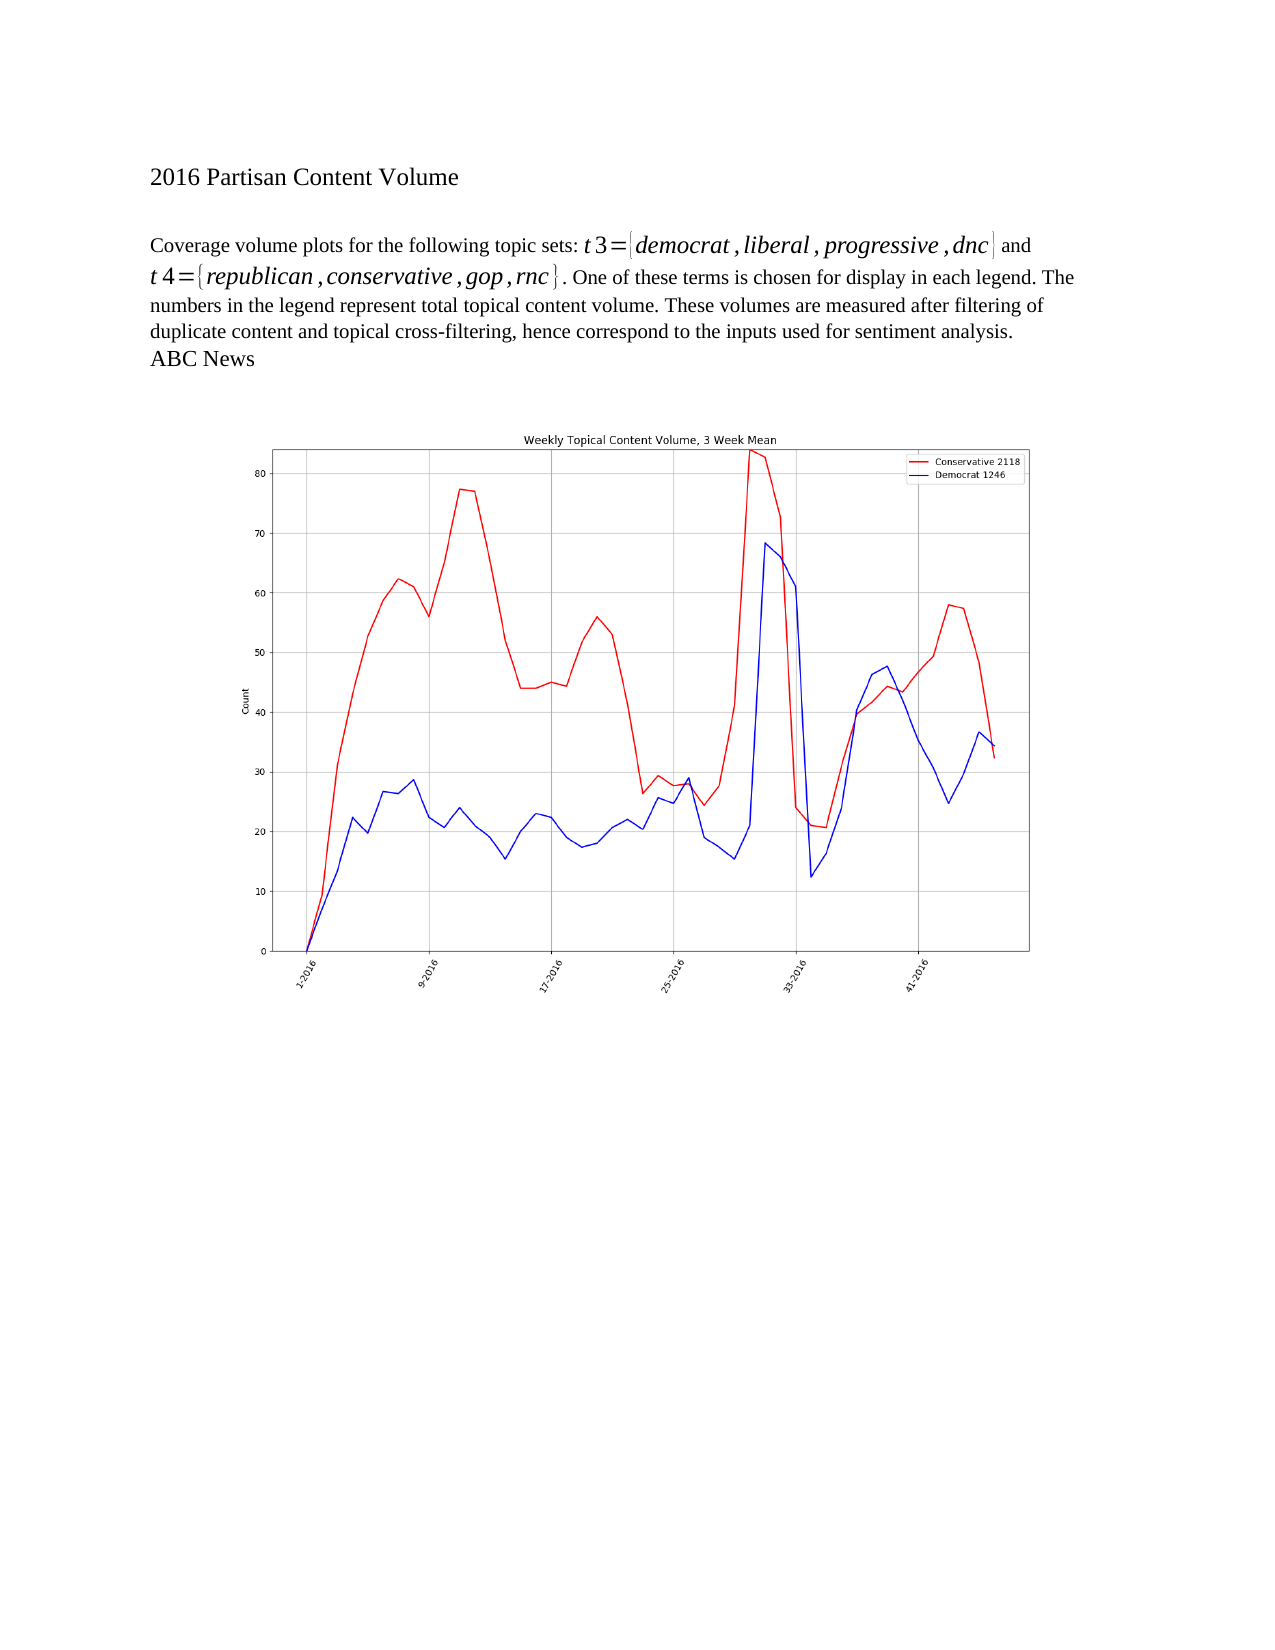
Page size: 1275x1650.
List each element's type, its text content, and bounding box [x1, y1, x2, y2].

picture [150, 371, 1125, 1022]
subtitle 2016 Partisan Content Volume [150, 162, 1125, 191]
subtitle ABC News [150, 345, 1125, 371]
text Coverage volume plots for the following topic sets: and . One of these terms is chosen for display in each legend. The numbers in the legend represent total topical content volume. These volumes are measured after filtering of duplicate content and topical cross-filtering, hence correspond to the inputs used for sentiment analysis. [150, 230, 1125, 343]
